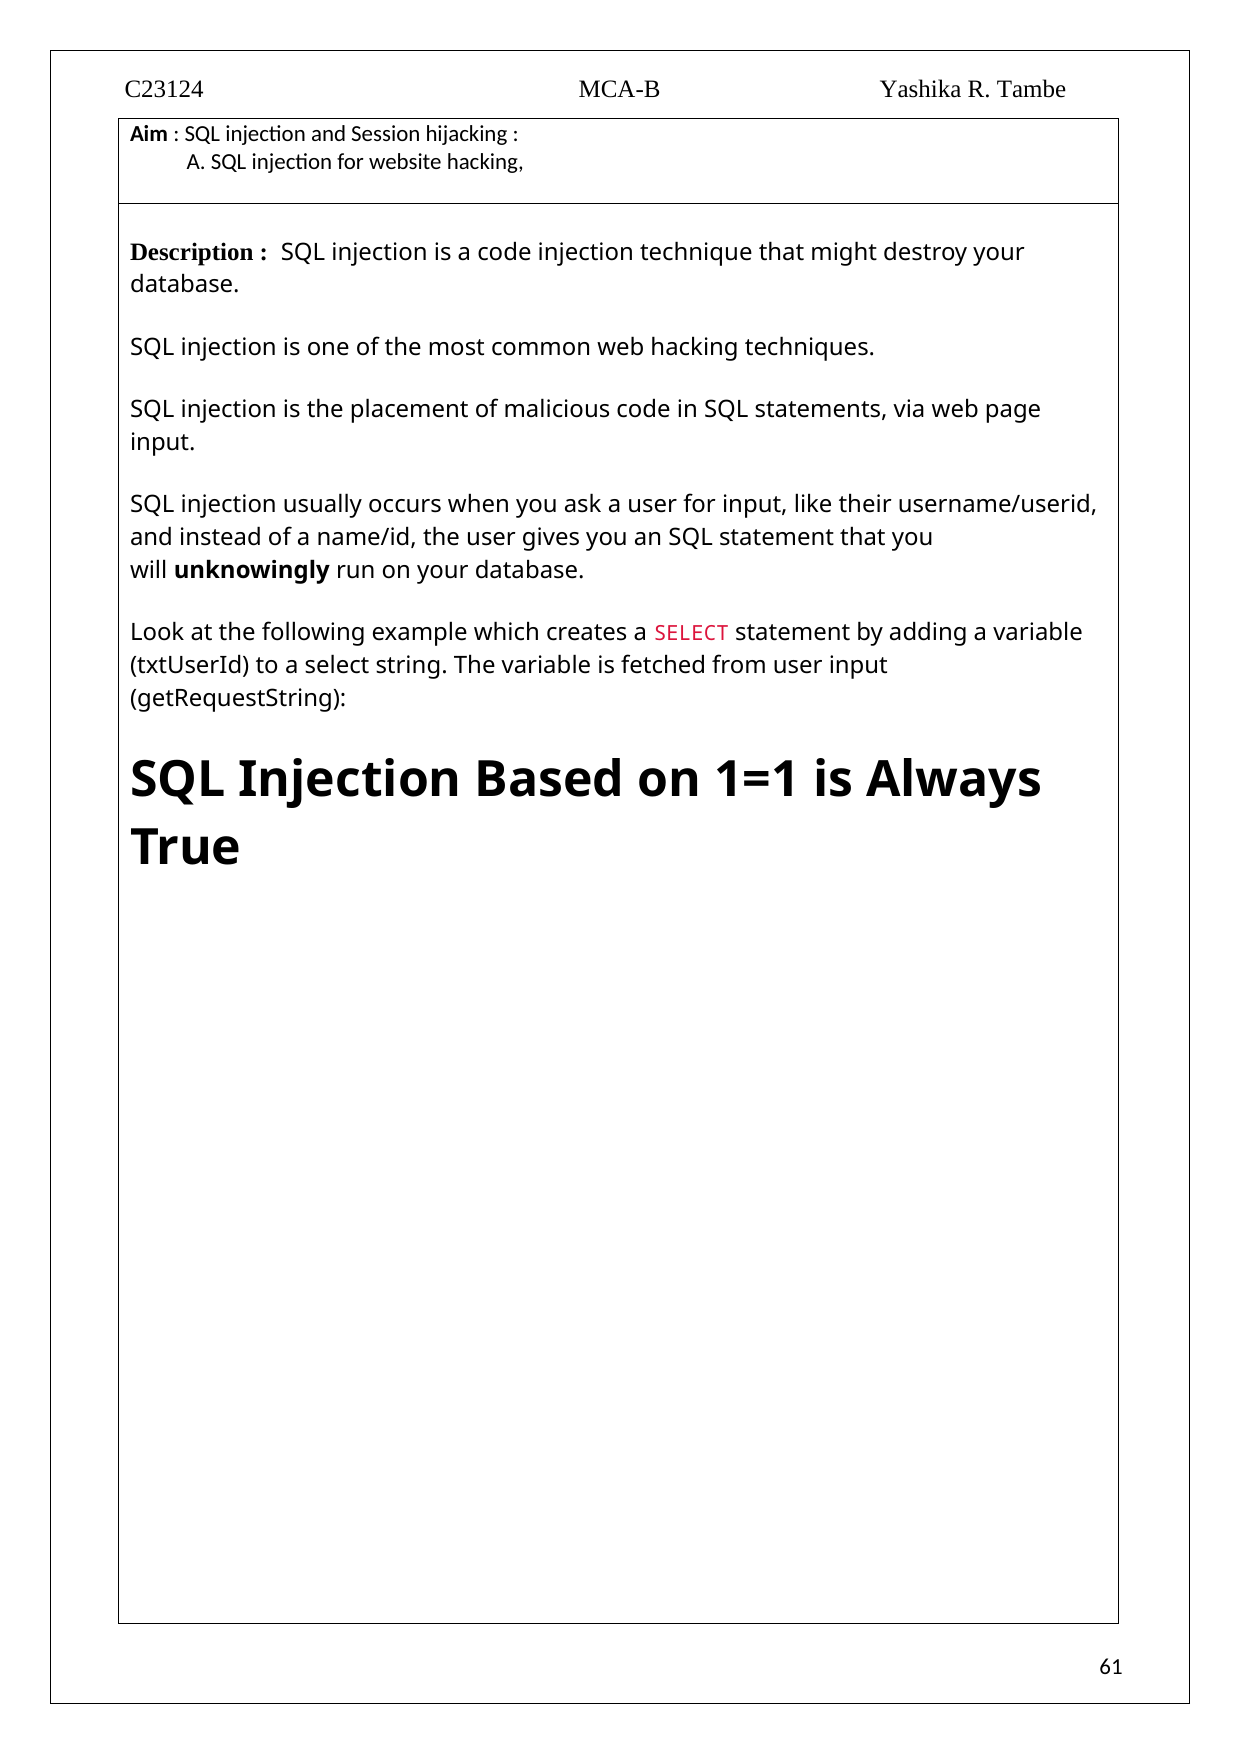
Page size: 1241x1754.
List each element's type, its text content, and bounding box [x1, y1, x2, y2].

table_cell Aim : SQL injection and Session hijacking : A. SQL injection for website hacking, [119, 119, 1118, 203]
table_cell Description : SQL injection is a code injection technique that might destroy your database. SQL injection is one of the most common web hacking techniques. SQL injection is the placement of malicious code in SQL statements, via web page input. SQL injection usually occurs when you ask a user for input, like their username/userid, and instead of a name/id, the user gives you an SQL statement that you will unknowingly run on your database. Look at the following example which creates a SELECT statement by adding a variable (txtUserId) to a select string. The variable is fetched from user input (getRequestString): SQL Injection Based on 1=1 is Always True [119, 204, 1118, 1623]
